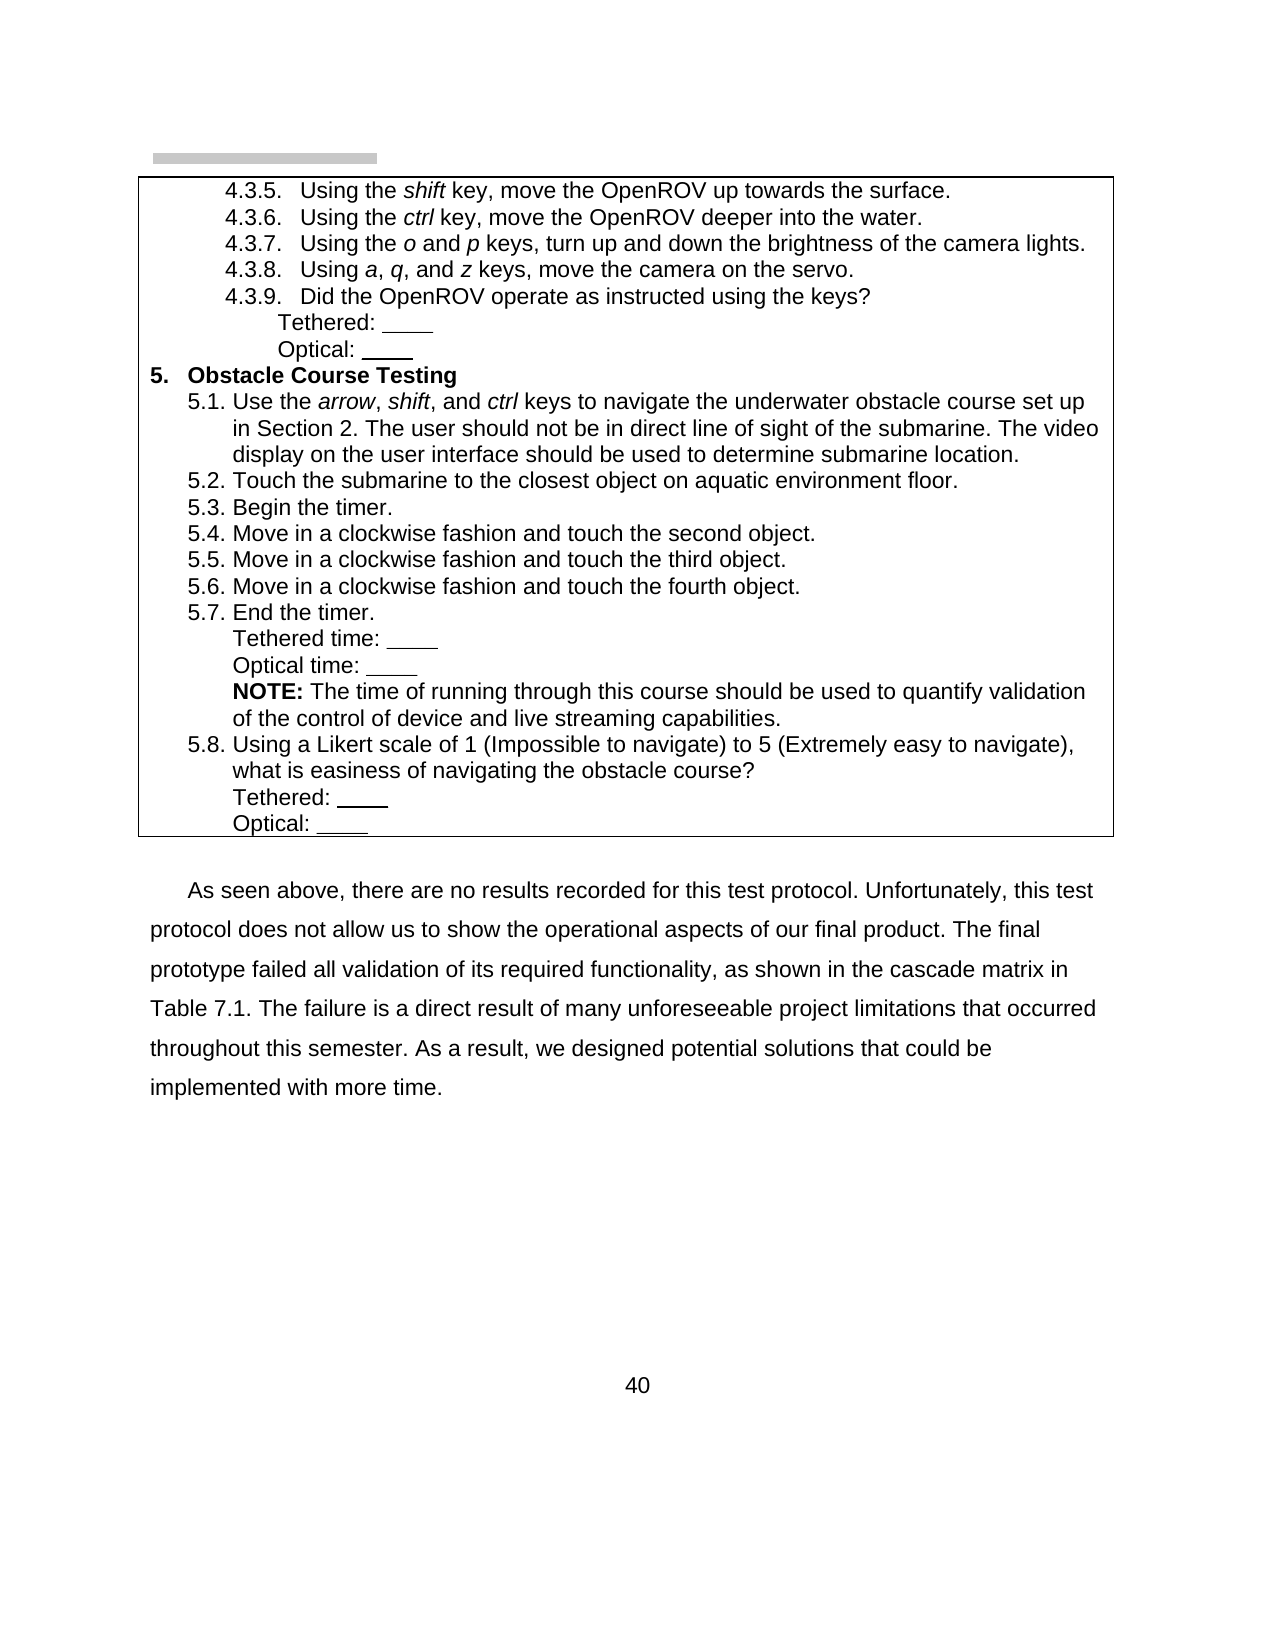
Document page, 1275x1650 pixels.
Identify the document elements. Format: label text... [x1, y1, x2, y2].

text As seen above, there are no results recorded for this test protocol. Unfortunately, this test protocol does not allow us to show the operational aspects of our final product. The final prototype failed all validation of its required functionality, as shown in the cascade matrix in Table 7.1. The failure is a direct result of many unforeseeable project limitations that occurred throughout this semester. As a result, we designed potential solutions that could be implemented with more time. [150, 877, 1125, 1101]
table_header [139, 178, 1113, 836]
